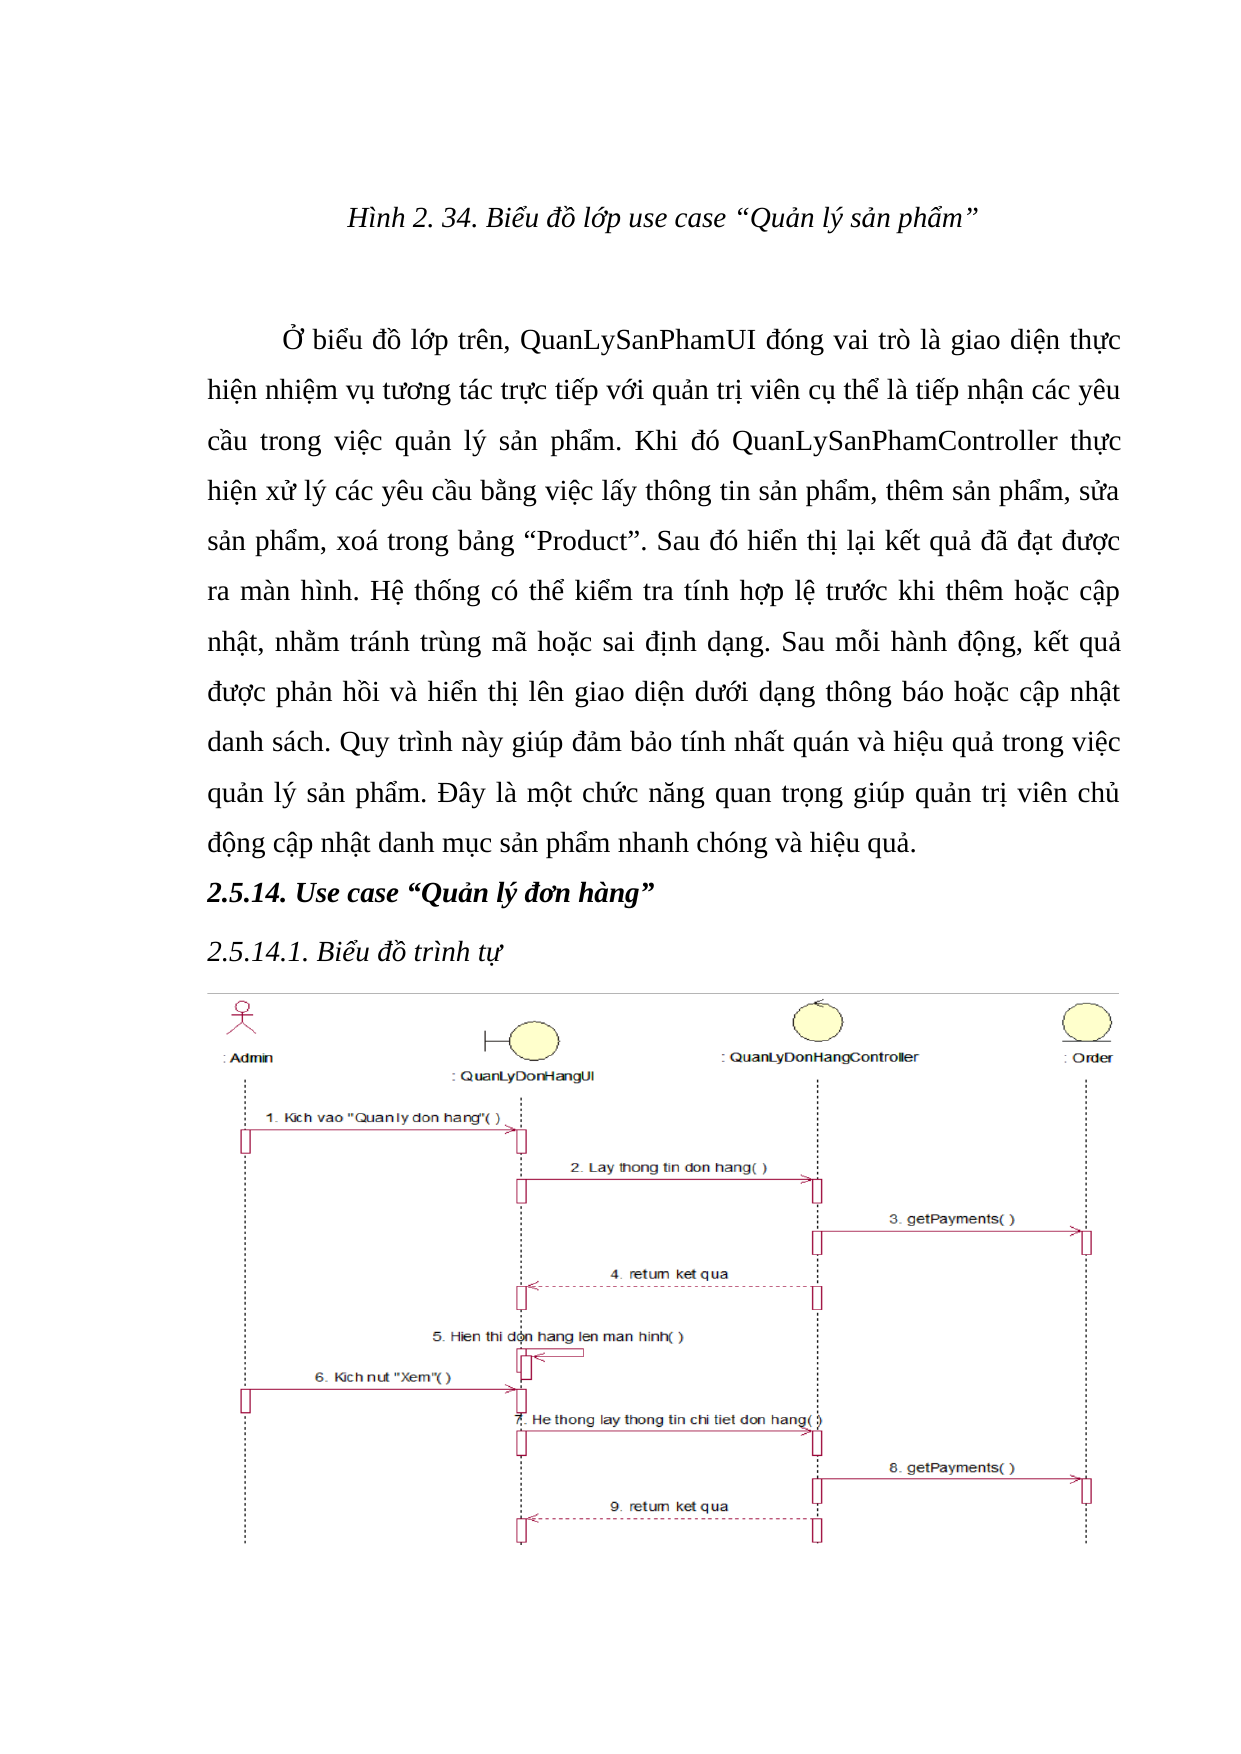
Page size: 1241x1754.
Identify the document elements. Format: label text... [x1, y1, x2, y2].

text Hình 2. 34. Biểu đồ lớp use case “Quản lý sản phẩm” [207, 201, 1122, 234]
text Ở biểu đồ lớp trên, QuanLySanPhamUI đóng vai trò là giao diện thực hiện nhiệm vụ tương tác trực tiếp với quản trị viên cụ thể là tiếp nhận các yêu cầu trong việc quản lý sản phẩm. Khi đó QuanLySanPhamController thực hiện xử lý các yêu cầu bằng việc lấy thông tin sản phẩm, thêm sản phẩm, sửa sản phẩm, xoá trong bảng “Product”. Sau đó hiển thị lại kết quả đã đạt được ra màn hình. Hệ thống có thể kiểm tra tính hợp lệ trước khi thêm hoặc cập nhật, nhằm tránh trùng mã hoặc sai định dạng. Sau mỗi hành động, kết quả được phản hồi và hiển thị lên giao diện dưới dạng thông báo hoặc cập nhật danh sách. Quy trình này giúp đảm bảo tính nhất quán và hiệu quả trong việc quản lý sản phẩm. Đây là một chức năng quan trọng giúp quản trị viên chủ động cập nhật danh mục sản phẩm nhanh chóng và hiệu quả. [207, 322, 1122, 859]
text 2.5.14.1. Biểu đồ trình tự [207, 934, 1122, 968]
subtitle 2.5.14. Use case “Quản lý đơn hàng” [207, 875, 1122, 909]
picture [206, 993, 1119, 1544]
